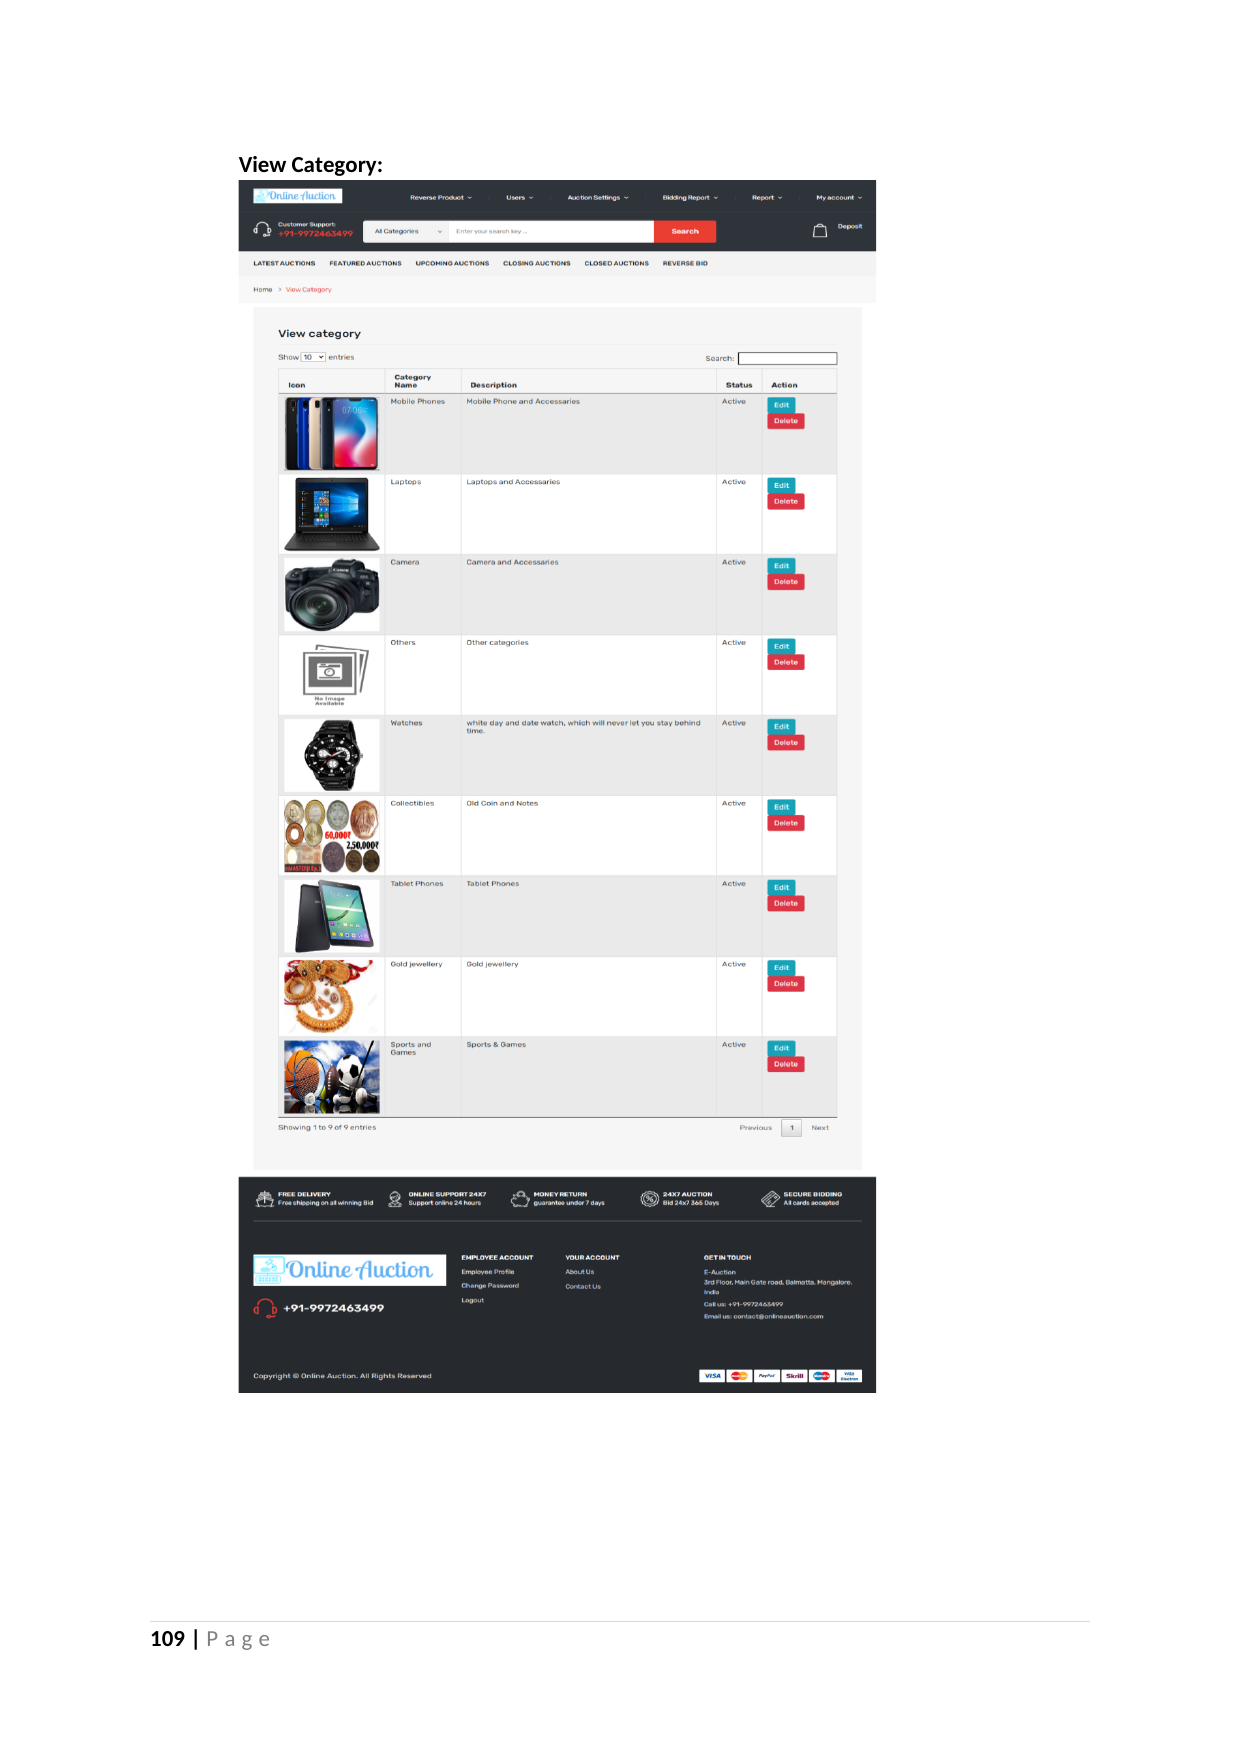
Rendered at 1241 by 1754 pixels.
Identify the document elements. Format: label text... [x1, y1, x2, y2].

picture [238, 180, 877, 1393]
